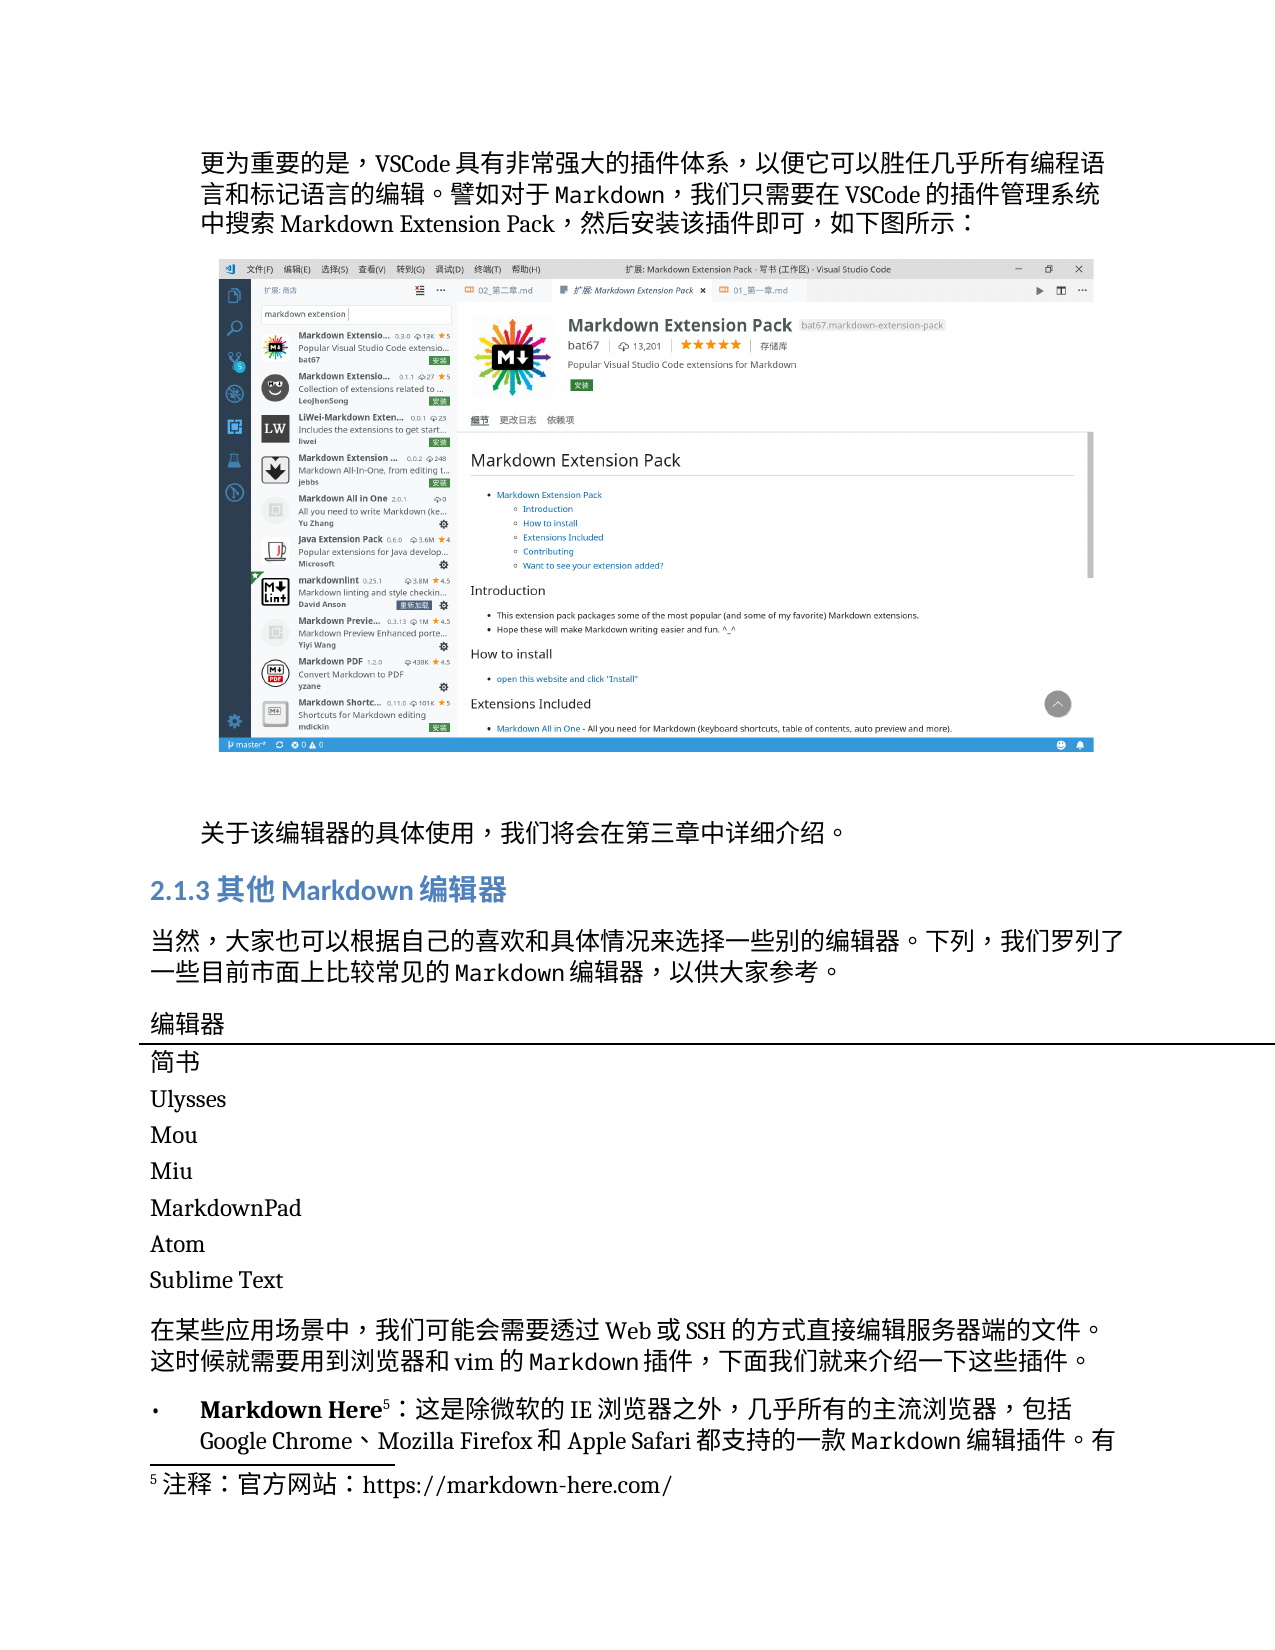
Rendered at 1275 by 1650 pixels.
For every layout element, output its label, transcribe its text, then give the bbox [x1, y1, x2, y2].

picture [218, 259, 1094, 752]
list 关于该编辑器的具体使用，我们将会在第三章中详细介绍。 [150, 820, 1125, 849]
table_cell Mou [139, 1117, 1275, 1153]
text 在某些应用场景中，我们可能会需要透过Web或SSH的方式直接编辑服务器端的文件。这时候就需要用到浏览器和vim的Markdown插件，下面我们就来介绍一下这些插件。 [150, 1317, 1125, 1377]
table_cell MarkdownPad [139, 1190, 1275, 1226]
table_header 编辑器 [139, 1007, 1275, 1043]
table_cell 简书 [139, 1045, 1275, 1081]
table_cell Ulysses [139, 1081, 1275, 1117]
table_cell Miu [139, 1154, 1275, 1190]
table_cell Atom [139, 1226, 1275, 1262]
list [150, 1396, 1125, 1456]
text 当然，大家也可以根据自己的喜欢和具体情况来选择一些别的编辑器。下列，我们罗列了一些目前市面上比较常见的Markdown编辑器，以供大家参考。 [150, 928, 1125, 988]
subtitle 2.1.3 其他Markdown编辑器 [150, 870, 1125, 909]
list 更为重要的是，VSCode具有非常强大的插件体系，以便它可以胜任几乎所有编程语言和标记语言的编辑。譬如对于Markdown，我们只需要在VSCode的插件管理系统中搜索Markdown Extension Pack，然后安装该插件即可，如下图所示： [150, 150, 1125, 239]
table_cell Sublime Text [139, 1262, 1275, 1298]
